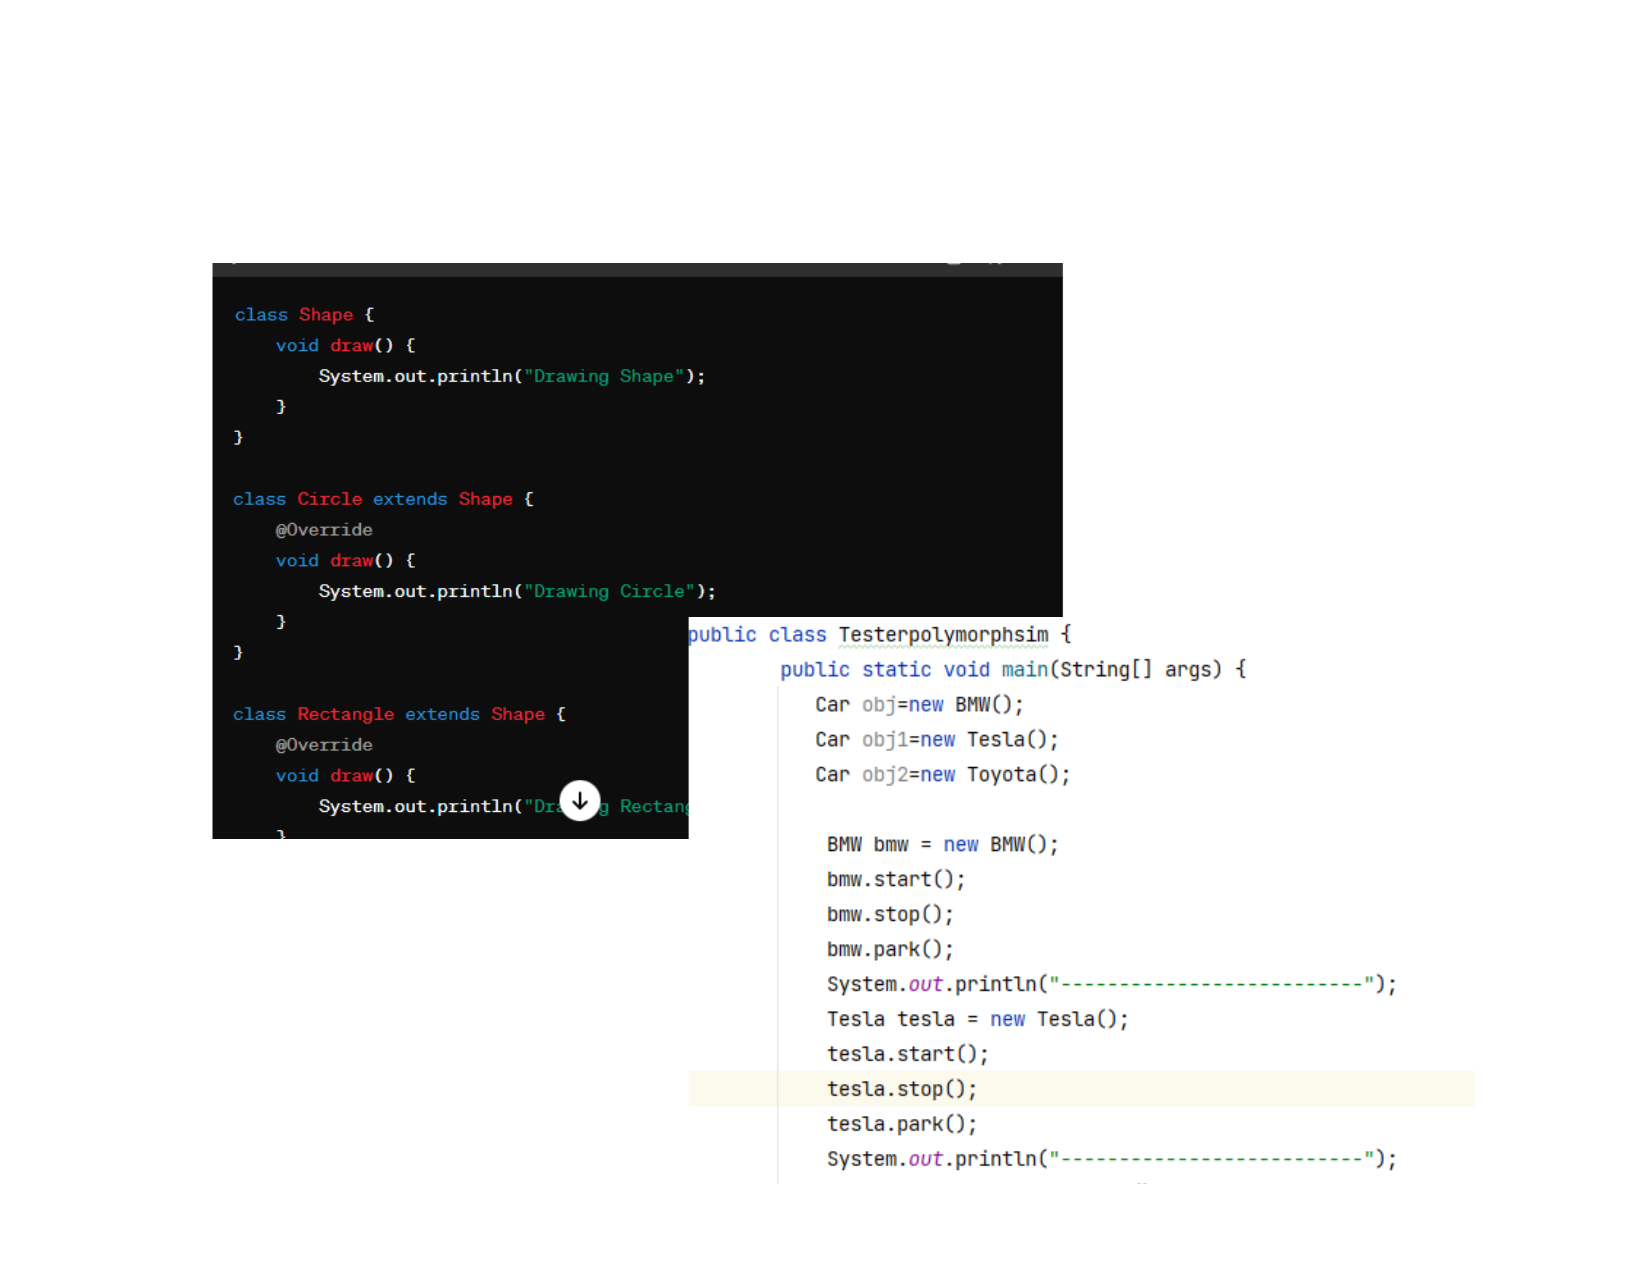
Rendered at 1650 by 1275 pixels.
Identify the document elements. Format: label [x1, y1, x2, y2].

picture [196, 263, 1474, 1183]
